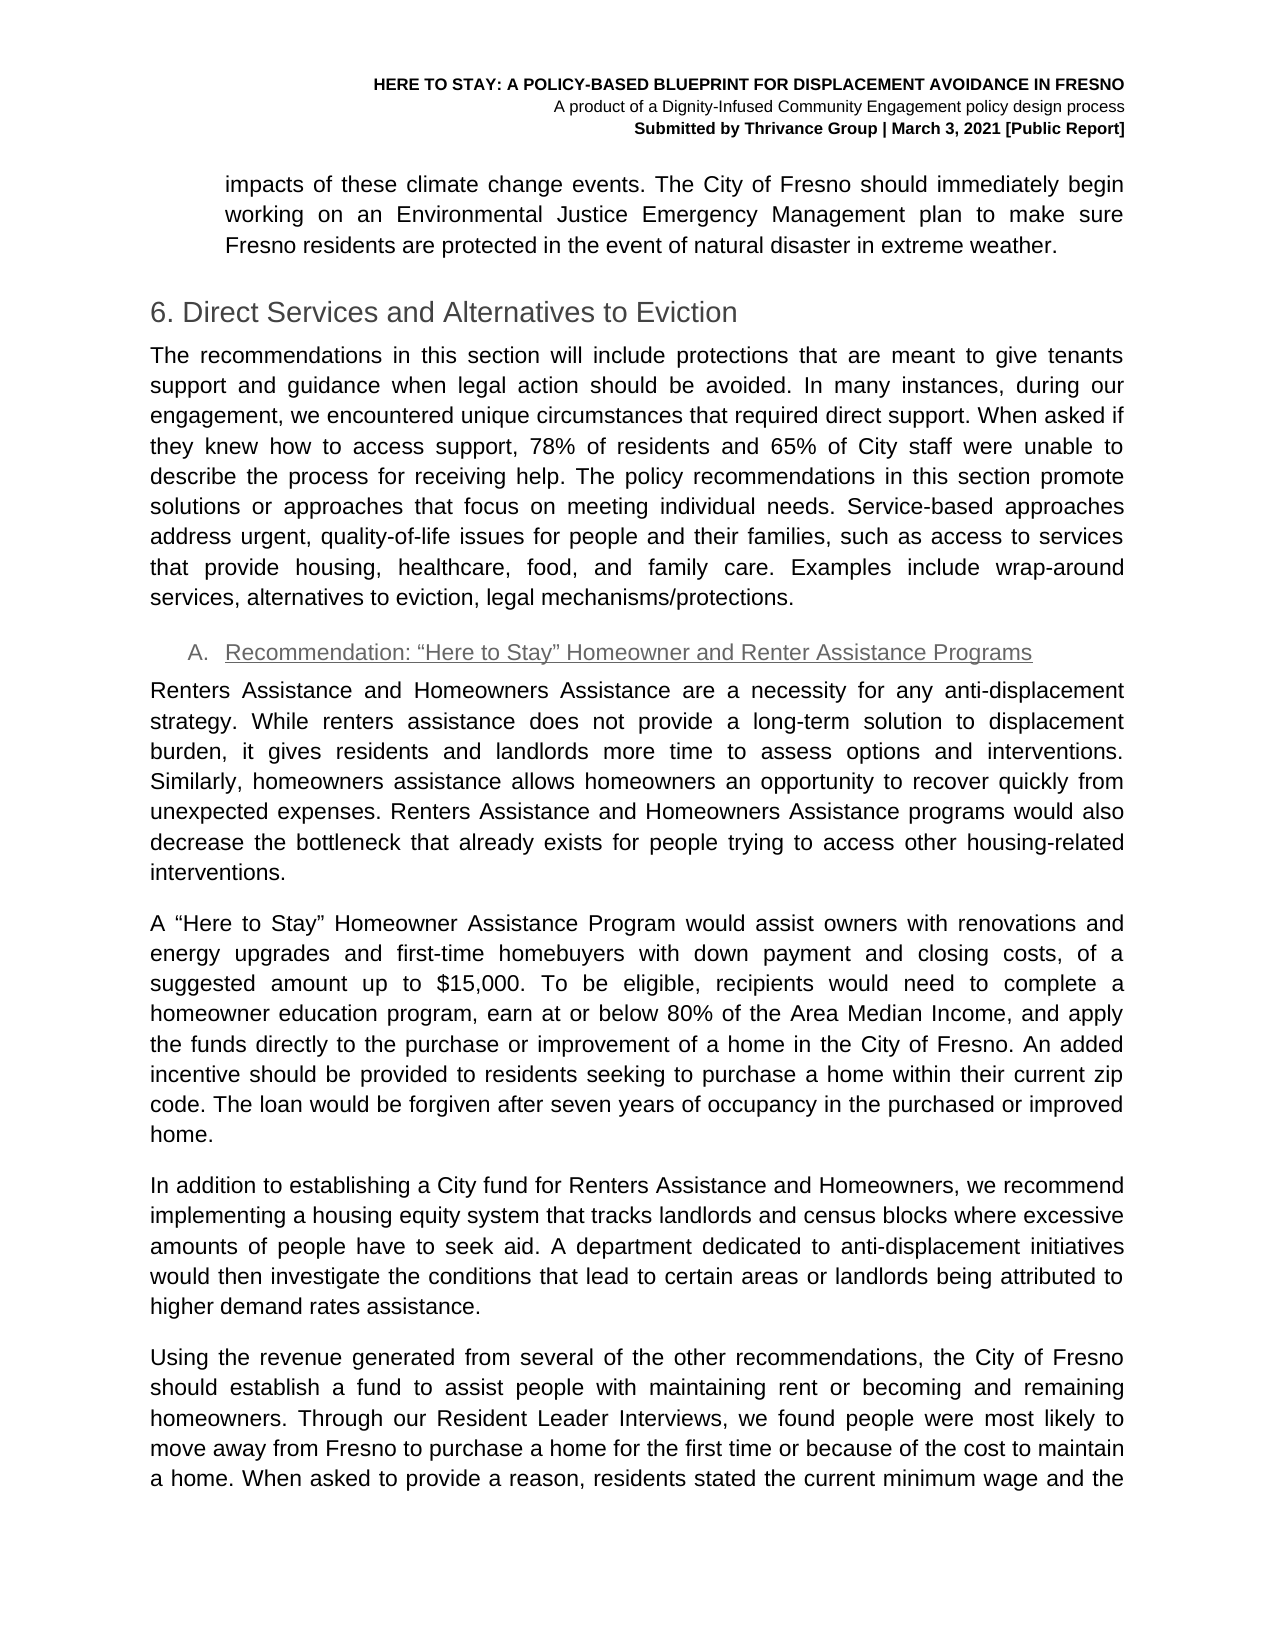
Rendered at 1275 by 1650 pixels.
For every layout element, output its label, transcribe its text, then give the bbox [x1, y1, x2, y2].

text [150, 1344, 1125, 1491]
text The recommendations in this section will include protections that are meant to give tenants support and guidance when legal action should be avoided. In many instances, during our engagement, we encountered unique circumstances that required direct support. When asked if they knew how to access support, 78% of residents and 65% of City staff were unable to describe the process for receiving help. The policy recommendations in this section promote solutions or approaches that focus on meeting individual needs. Service-based approaches address urgent, quality-of-life issues for people and their families, such as access to services that provide housing, healthcare, food, and family care. Examples include wrap-around services, alternatives to eviction, legal mechanisms/protections. [150, 342, 1125, 610]
text In addition to establishing a City fund for Renters Assistance and Homeowners, we recommend implementing a housing equity system that tracks landlords and census blocks where excessive amounts of people have to seek aid. A department dedicated to anti-displacement initiatives would then investigate the conditions that lead to certain areas or landlords being attributed to higher demand rates assistance. [150, 1172, 1125, 1319]
subtitle Recommendation: “Here to Stay” Homeowner and Renter Assistance Programs [187, 639, 1125, 665]
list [187, 171, 1125, 258]
text A “Here to Stay” Homeowner Assistance Program would assist owners with renovations and energy upgrades and first-time homebuyers with down payment and closing costs, of a suggested amount up to $15,000. To be eligible, recipients would need to complete a homeowner education program, earn at or below 80% of the Area Median Income, and apply the funds directly to the purchase or improvement of a home in the City of Fresno. An added incentive should be provided to residents seeking to purchase a home within their current zip code. The loan would be forgiven after seven years of occupancy in the purchased or improved home. [150, 910, 1125, 1147]
subtitle 6. Direct Services and Alternatives to Eviction [150, 295, 1125, 329]
text Renters Assistance and Homeowners Assistance are a necessity for any anti-displacement strategy. While renters assistance does not provide a long-term solution to displacement burden, it gives residents and landlords more time to assess options and interventions. Similarly, homeowners assistance allows homeowners an opportunity to recover quickly from unexpected expenses. Renters Assistance and Homeowners Assistance programs would also decrease the bottleneck that already exists for people trying to access other housing-related interventions. [150, 677, 1125, 885]
